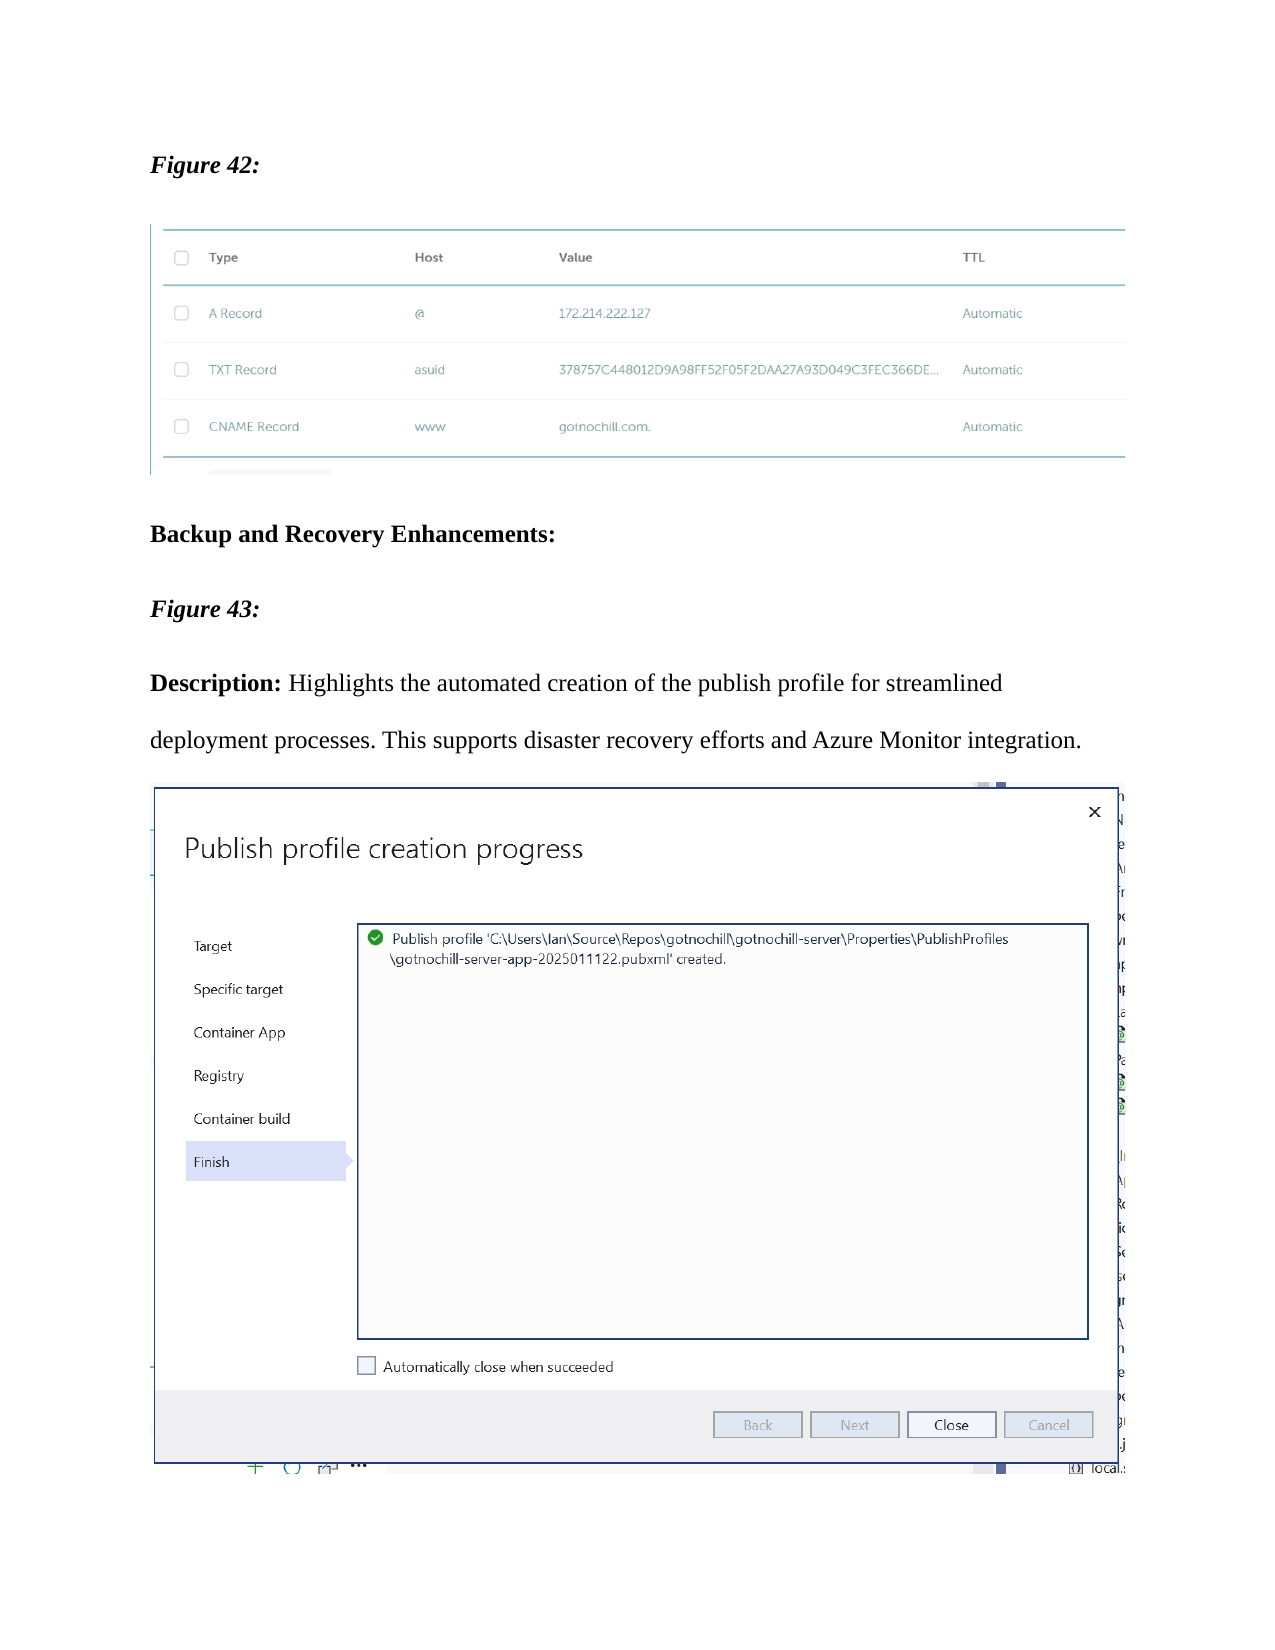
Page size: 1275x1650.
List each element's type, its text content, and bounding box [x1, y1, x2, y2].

text Backup and Recovery Enhancements: [150, 519, 1125, 548]
text Figure 43: [150, 594, 1125, 622]
picture [150, 782, 1125, 1474]
text Figure 42: [150, 150, 1125, 179]
picture [150, 224, 1125, 475]
text Description: Highlights the automated creation of the publish profile for streamlined deployment processes. This supports disaster recovery efforts and Azure Monitor integration. [150, 668, 1125, 782]
